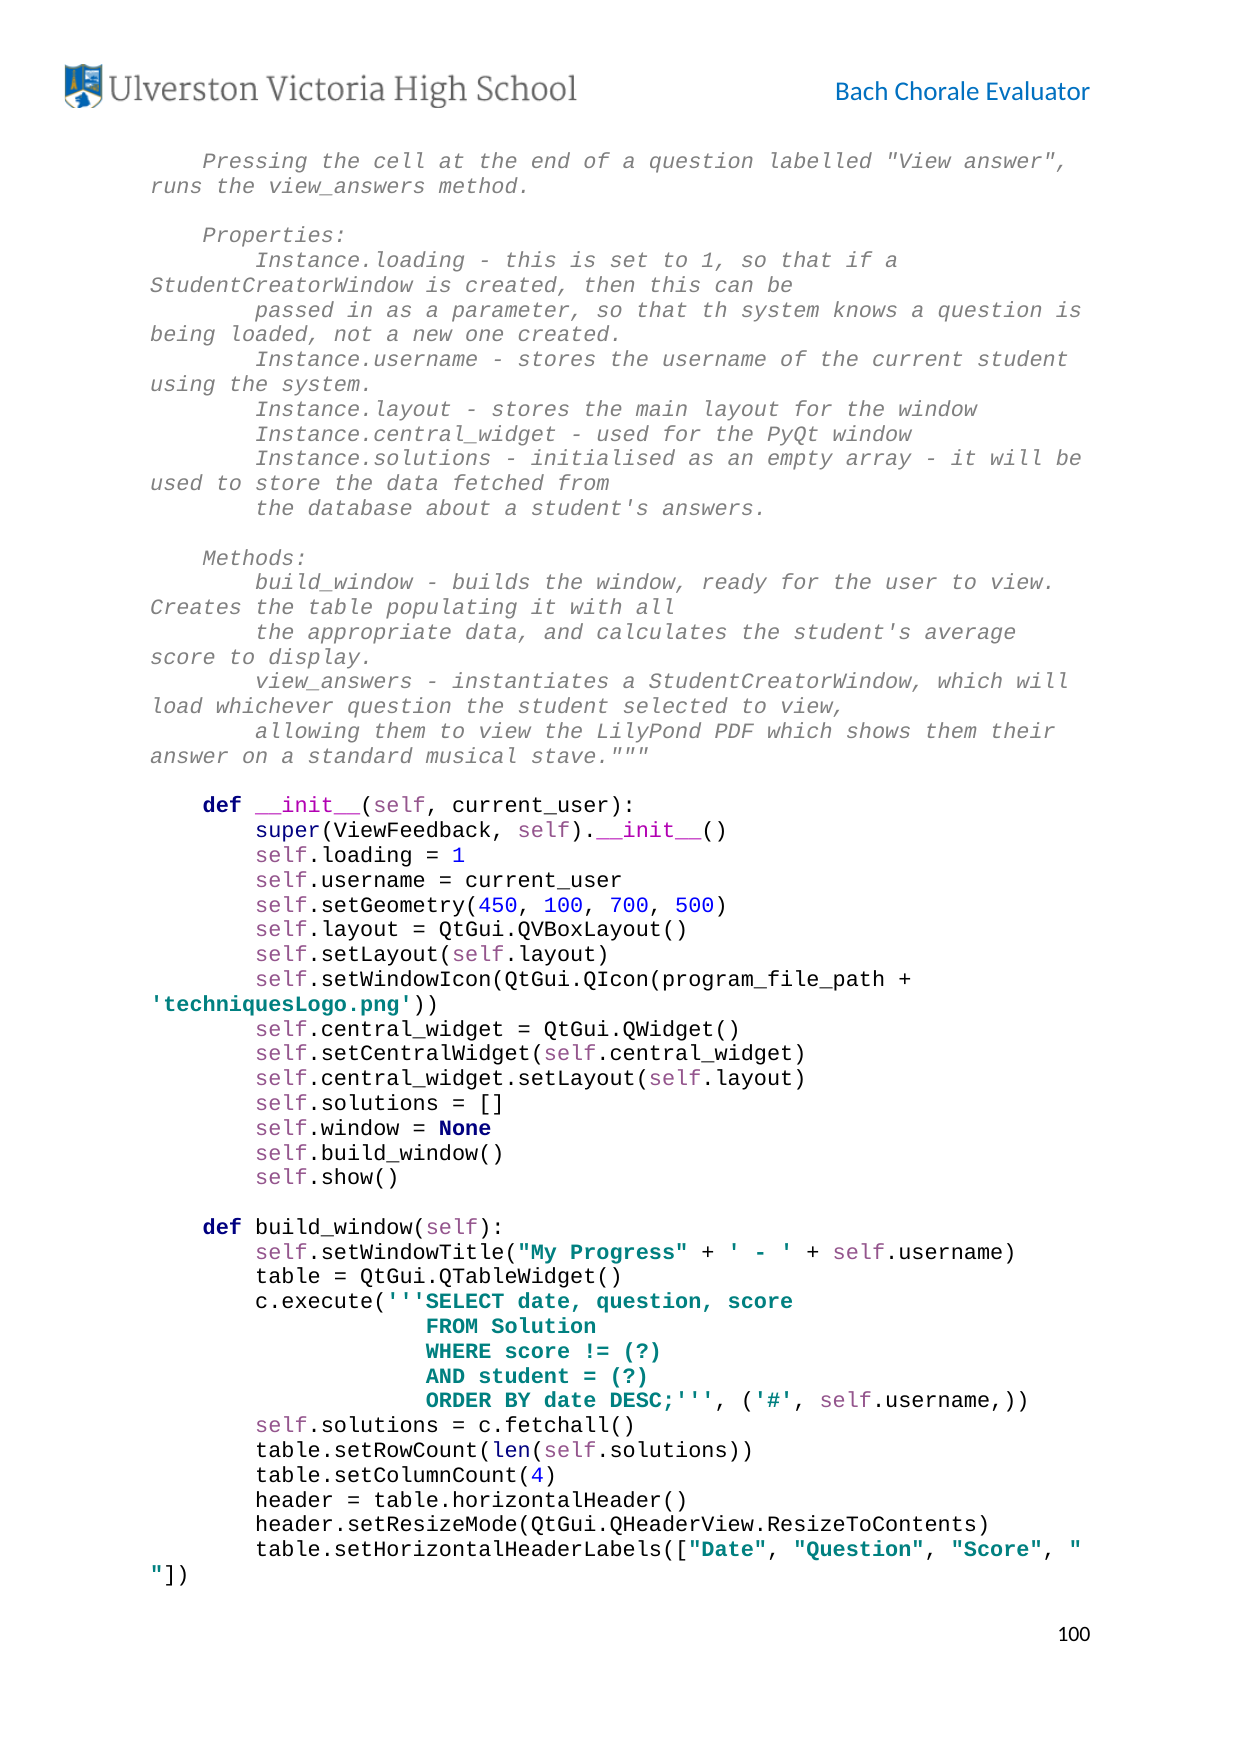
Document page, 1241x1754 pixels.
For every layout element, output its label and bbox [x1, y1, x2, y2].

picture [64, 64, 579, 107]
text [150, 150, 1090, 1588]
